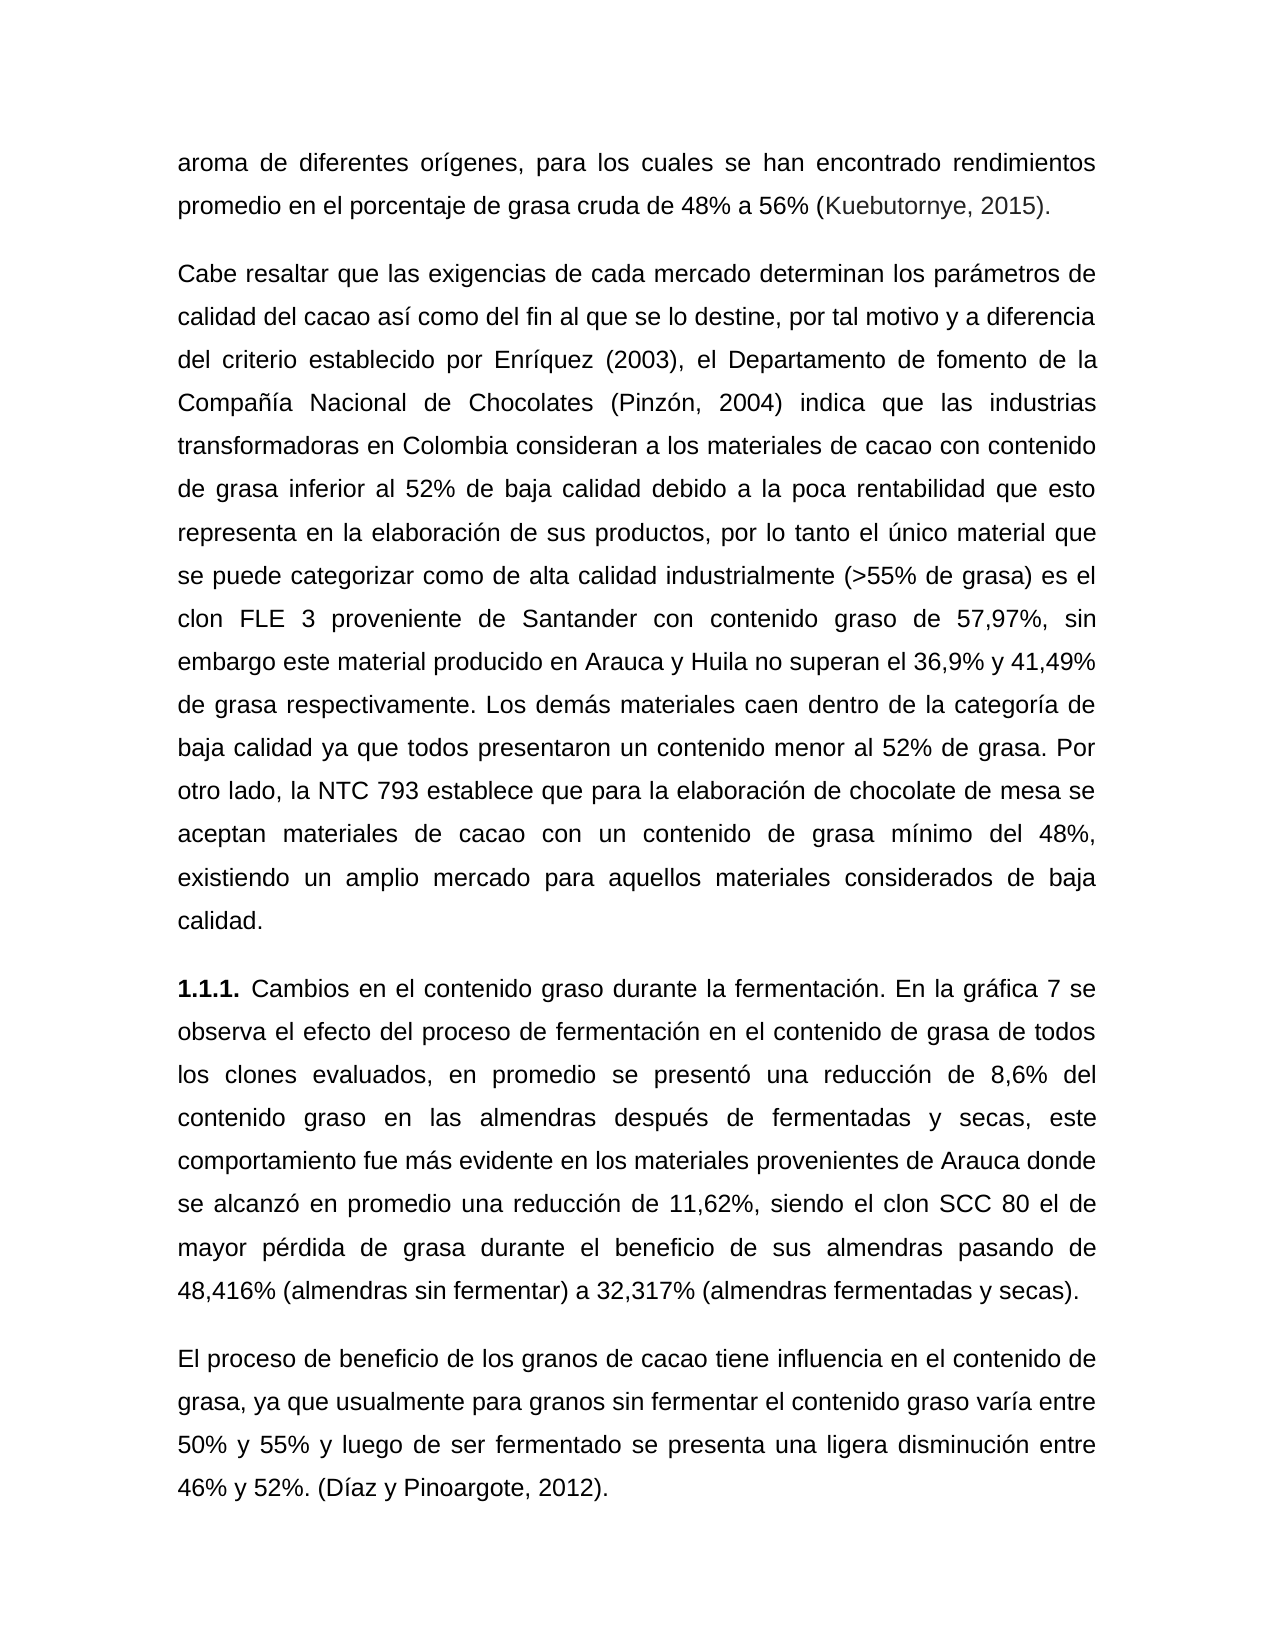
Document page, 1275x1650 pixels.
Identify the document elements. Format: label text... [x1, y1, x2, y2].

subtitle Cambios en el contenido graso durante la fermentación. En la gráfica 7 se observa el efecto del proceso de fermentación en el contenido de grasa de todos los clones evaluados, en promedio se presentó una reducción de 8,6% del contenido graso en las almendras después de fermentadas y secas, este comportamiento fue más evidente en los materiales provenientes de Arauca donde se alcanzó en promedio una reducción de 11,62%, siendo el clon SCC 80 el de mayor pérdida de grasa durante el beneficio de sus almendras pasando de 48,416% (almendras sin fermentar) a 32,317% (almendras fermentadas y secas). [177, 974, 1098, 1304]
text Cabe resaltar que las exigencias de cada mercado determinan los parámetros de calidad del cacao así como del fin al que se lo destine, por tal motivo y a diferencia del criterio establecido por Enríquez (2003), el Departamento de fomento de la Compañía Nacional de Chocolates (Pinzón, 2004) indica que las industrias transformadoras en Colombia consideran a los materiales de cacao con contenido de grasa inferior al 52% de baja calidad debido a la poca rentabilidad que esto representa en la elaboración de sus productos, por lo tanto el único material que se puede categorizar como de alta calidad industrialmente (>55% de grasa) es el clon FLE 3 proveniente de Santander con contenido graso de 57,97%, sin embargo este material producido en Arauca y Huila no superan el 36,9% y 41,49% de grasa respectivamente. Los demás materiales caen dentro de la categoría de baja calidad ya que todos presentaron un contenido menor al 52% de grasa. Por otro lado, la NTC 793 establece que para la elaboración de chocolate de mesa se aceptan materiales de cacao con un contenido de grasa mínimo del 48%, existiendo un amplio mercado para aquellos materiales considerados de baja calidad. [177, 259, 1098, 934]
text El proceso de beneficio de los granos de cacao tiene influencia en el contenido de grasa, ya que usualmente para granos sin fermentar el contenido graso varía entre 50% y 55% y luego de ser fermentado se presenta una ligera disminución entre 46% y 52%. (Díaz y Pinoargote, 2012). [177, 1344, 1098, 1502]
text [177, 148, 1098, 219]
